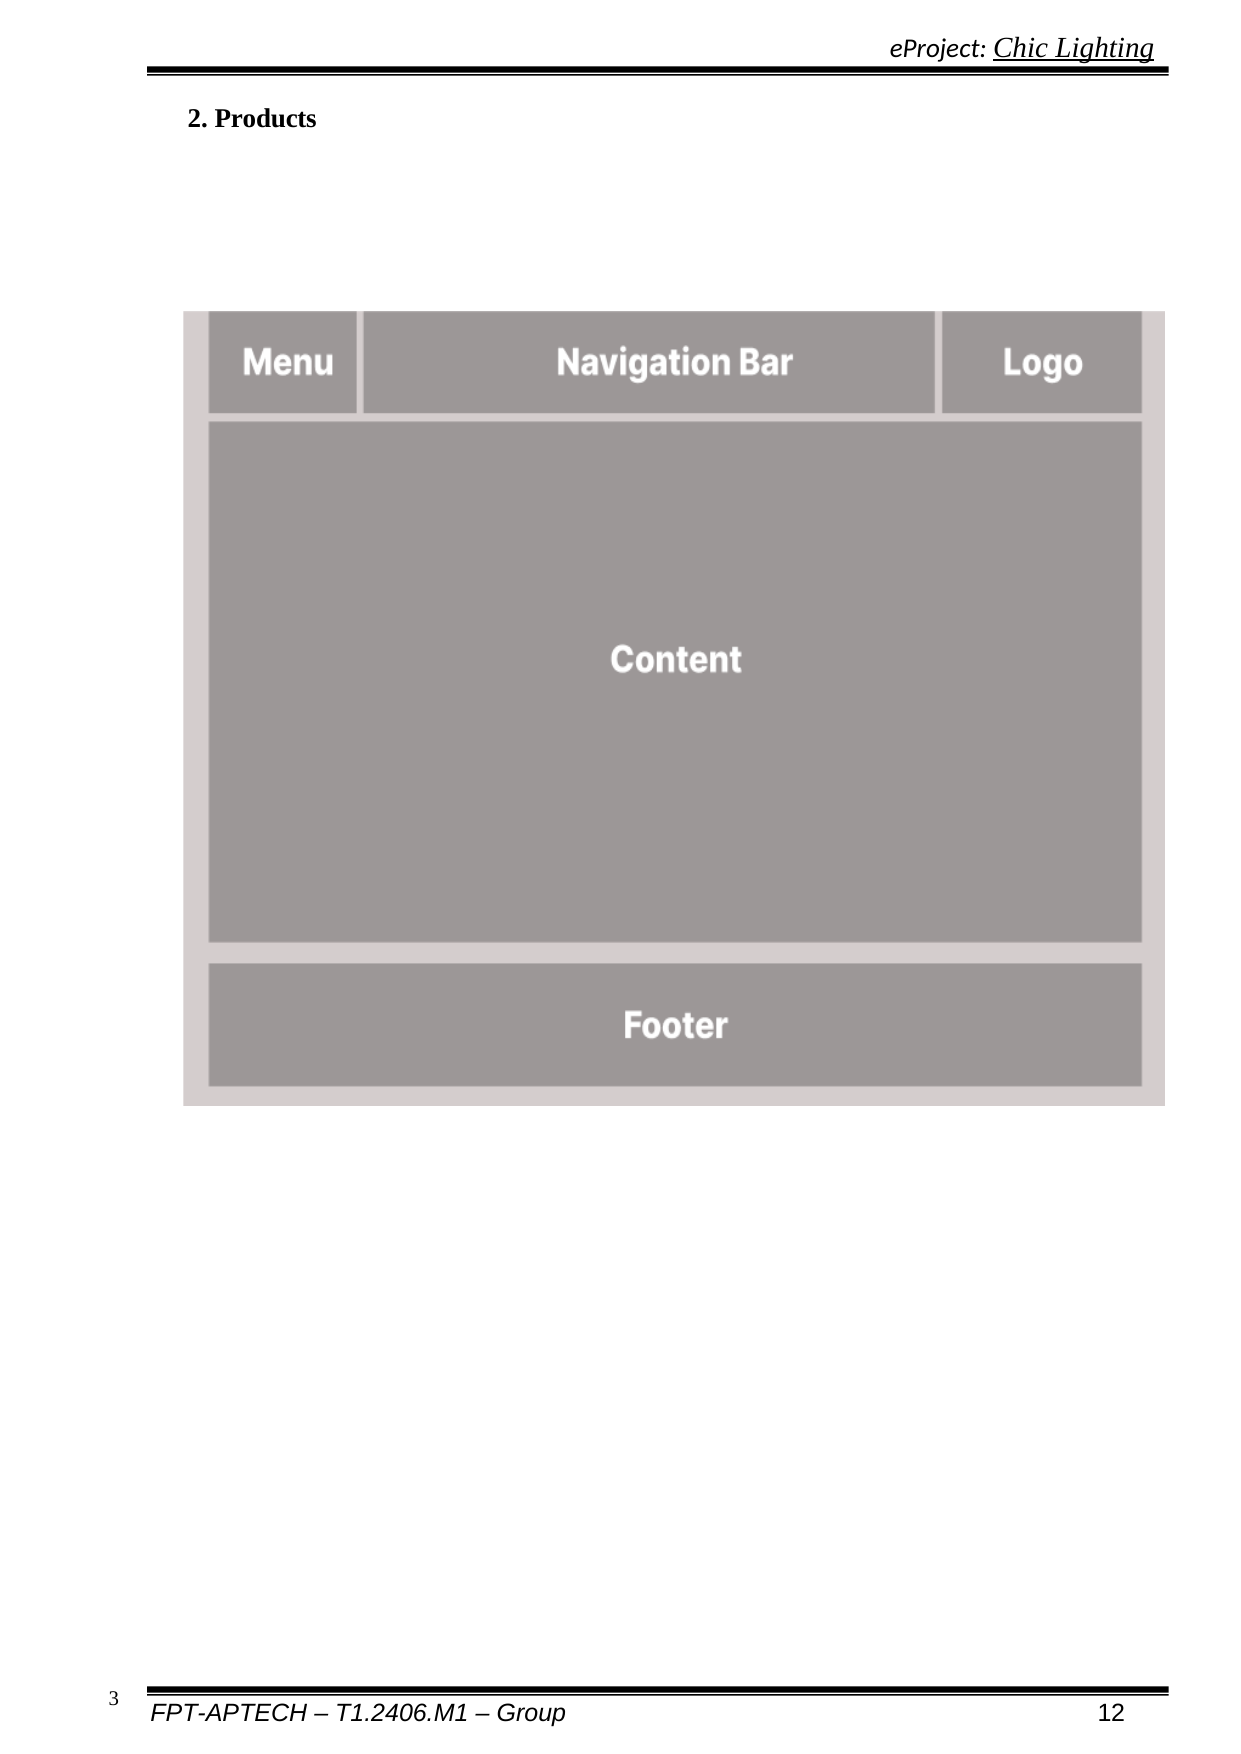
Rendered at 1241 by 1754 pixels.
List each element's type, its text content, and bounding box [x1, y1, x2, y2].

picture [183, 311, 1165, 1106]
subtitle Products [187, 102, 1226, 133]
